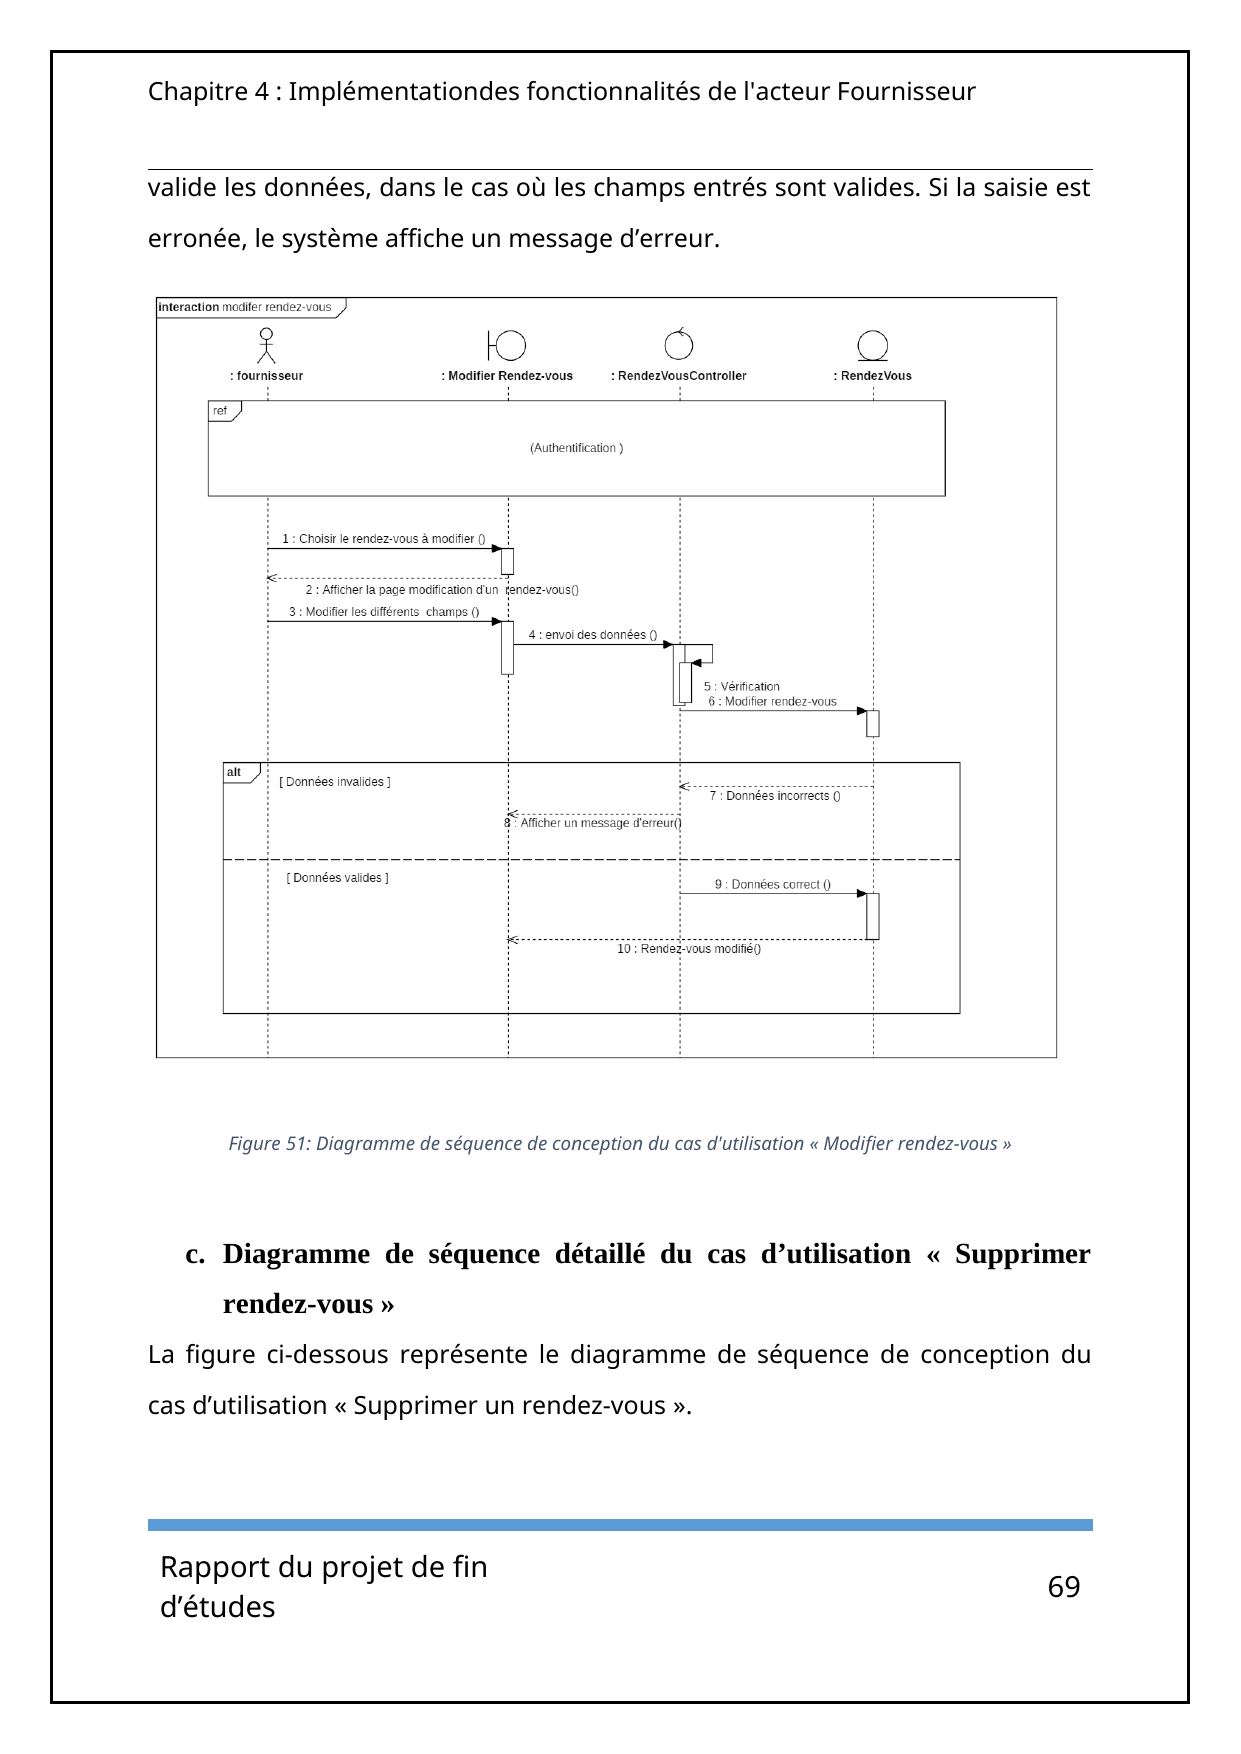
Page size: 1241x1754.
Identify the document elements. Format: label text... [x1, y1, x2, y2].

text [148, 170, 1093, 255]
subtitle Diagramme de séquence détaillé du cas d’utilisation « Supprimer rendez-vous » [185, 1236, 1093, 1320]
text La figure ci-dessous représente le diagramme de séquence de conception du cas d’utilisation « Supprimer un rendez-vous ». [148, 1337, 1093, 1422]
picture [147, 288, 1093, 1094]
